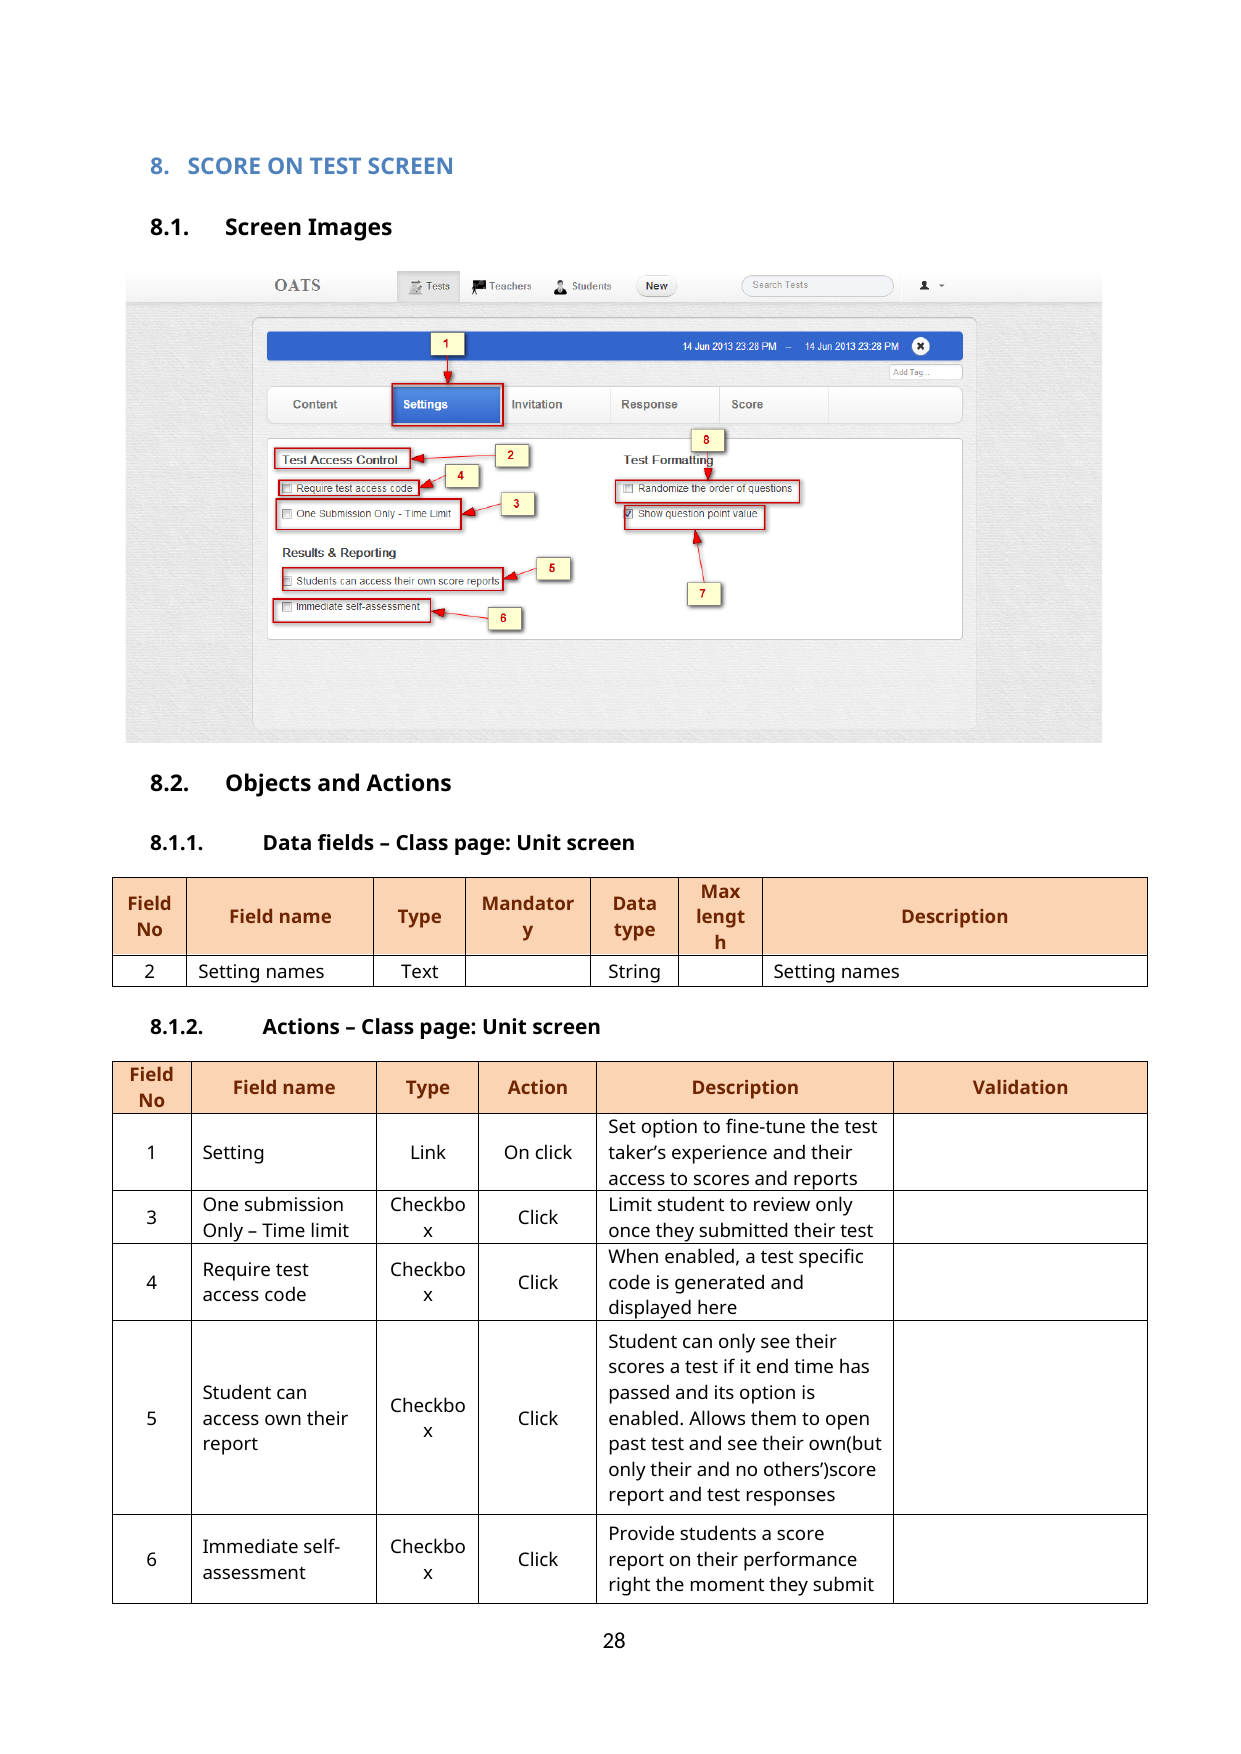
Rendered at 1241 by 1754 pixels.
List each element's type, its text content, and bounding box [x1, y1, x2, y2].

table_cell Checkbox [377, 1244, 478, 1320]
table_cell Limit student to review only once they submitted their test [597, 1191, 893, 1242]
subtitle SCORE ON TEST SCREEN [150, 150, 1115, 181]
table_cell [466, 956, 590, 986]
table_cell Click [479, 1515, 596, 1603]
table_header Max length [679, 878, 762, 954]
table_cell [894, 1515, 1147, 1603]
table_cell [894, 1114, 1147, 1190]
table_cell 6 [113, 1515, 191, 1603]
table_cell On click [479, 1114, 596, 1190]
table_cell 5 [113, 1321, 191, 1514]
table_cell Checkbox [377, 1321, 478, 1514]
table_header Data type [591, 878, 678, 954]
table_cell 2 [113, 956, 186, 986]
table_header Type [377, 1062, 478, 1113]
subtitle Objects and Actions [150, 767, 1115, 798]
table_cell [894, 1191, 1147, 1242]
table_cell When enabled, a test specific code is generated and displayed here [597, 1244, 893, 1320]
table_cell One submission Only – Time limit [192, 1191, 376, 1242]
table_cell Setting names [763, 956, 1147, 986]
table_cell Student can only see their scores a test if it end time has passed and its option is enabled. Allows them to open past test and see their own(but only their and no others’)score report and test responses [597, 1321, 893, 1514]
table_cell 1 [113, 1114, 191, 1190]
table_cell [894, 1244, 1147, 1320]
table_header Field name [192, 1062, 376, 1113]
subtitle Data fields – Class page: Unit screen [150, 828, 1115, 857]
table_cell 4 [113, 1244, 191, 1320]
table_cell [597, 1515, 893, 1603]
table_header Field name [187, 878, 373, 954]
subtitle Screen Images [150, 211, 1115, 242]
table_header Field No [113, 878, 186, 954]
table_cell Click [479, 1321, 596, 1514]
table_cell Click [479, 1244, 596, 1320]
table_header Validation [894, 1062, 1147, 1113]
table_cell [894, 1321, 1147, 1514]
table_header Action [479, 1062, 596, 1113]
table_cell Checkbox [377, 1515, 478, 1603]
table_cell Setting names [187, 956, 373, 986]
table_cell Require test access code [192, 1244, 376, 1320]
table_cell Click [479, 1191, 596, 1242]
table_cell [679, 956, 762, 986]
table_header Mandatory [466, 878, 590, 954]
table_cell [192, 1515, 376, 1603]
table_header Description [763, 878, 1147, 954]
table_cell String [591, 956, 678, 986]
table_header Field No [113, 1062, 191, 1113]
table_header Description [597, 1062, 893, 1113]
table_cell Checkbox [377, 1191, 478, 1242]
table_cell 3 [113, 1191, 191, 1242]
table_cell Link [377, 1114, 478, 1190]
table_cell Text [374, 956, 465, 986]
table_cell Student can access own their report [192, 1321, 376, 1514]
subtitle Actions – Class page: Unit screen [150, 1012, 1115, 1040]
table_cell Set option to fine-tune the test taker’s experience and their access to scores and reports [597, 1114, 893, 1190]
picture [125, 271, 1103, 743]
table_cell Setting [192, 1114, 376, 1190]
table_header Type [374, 878, 465, 954]
